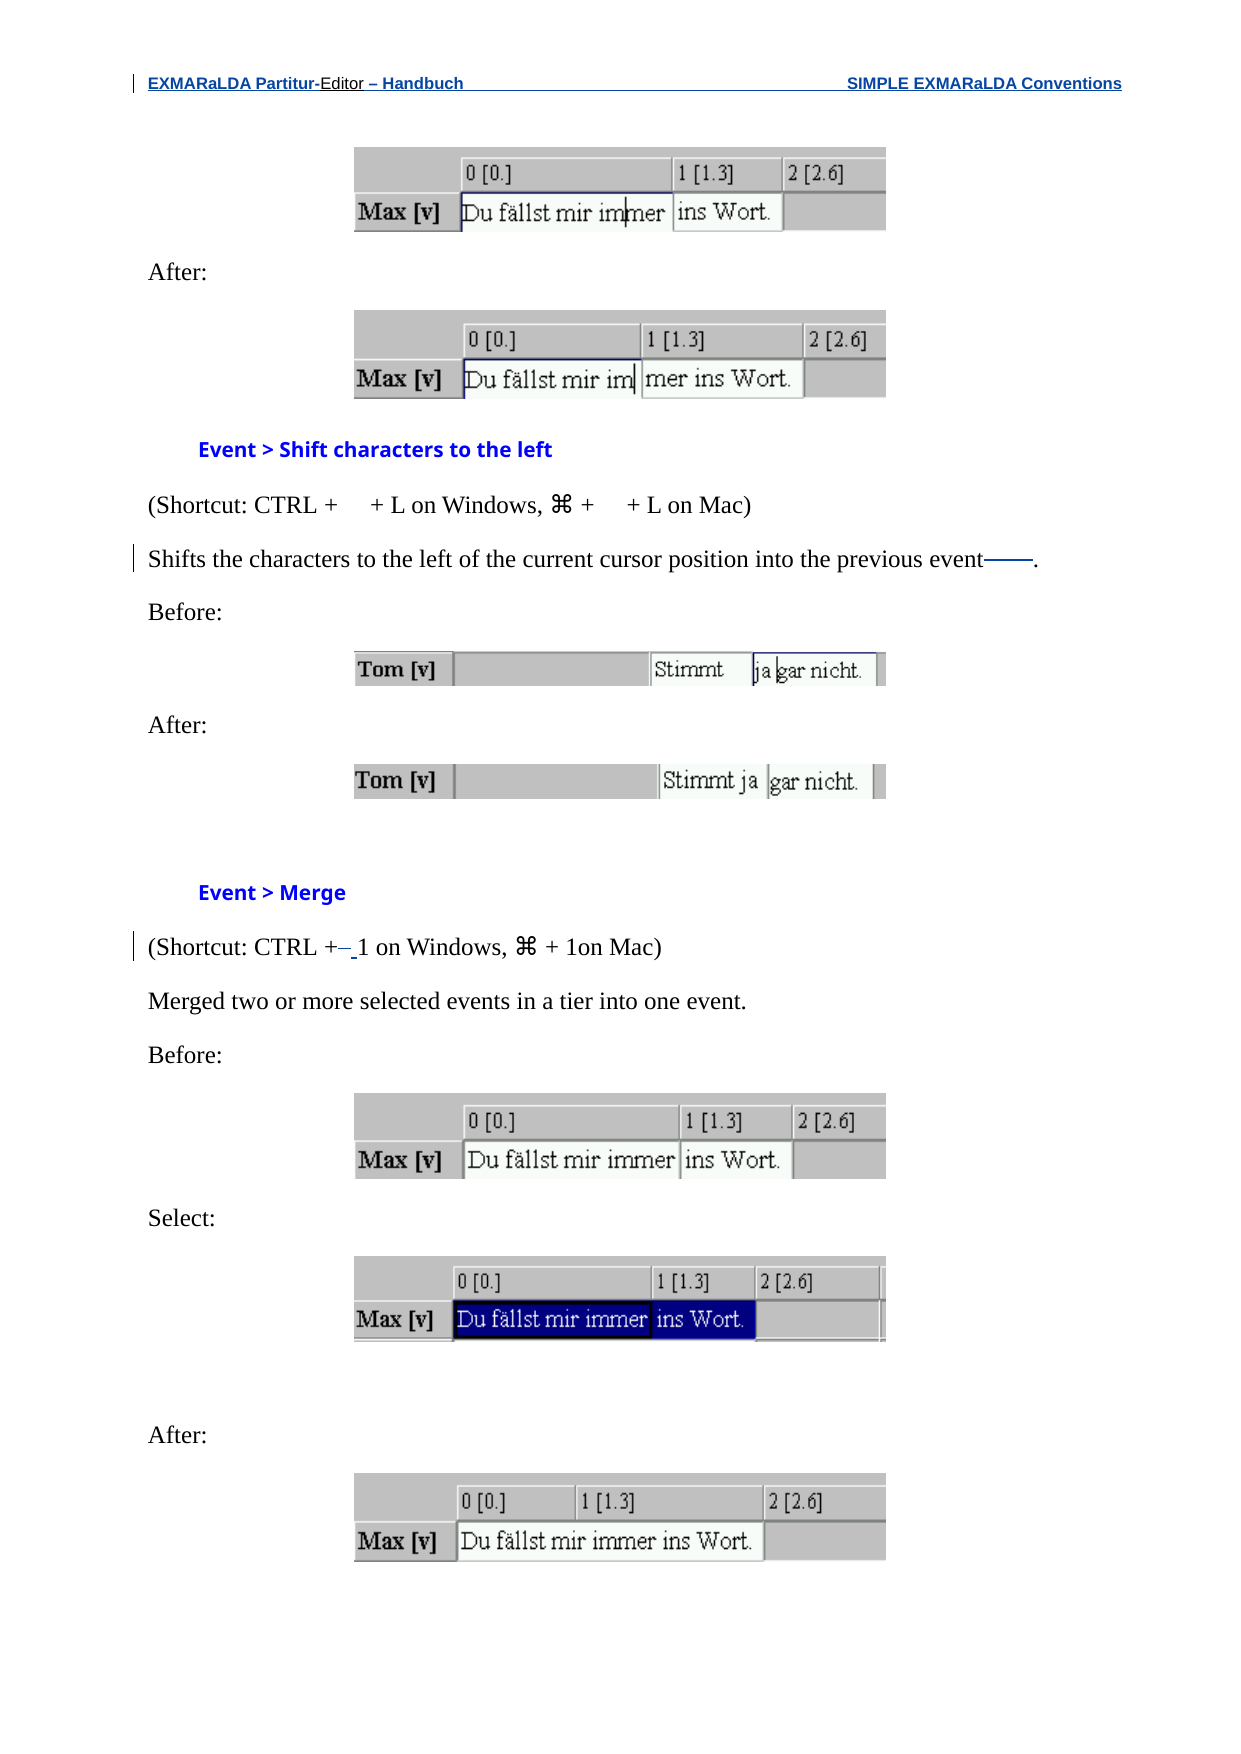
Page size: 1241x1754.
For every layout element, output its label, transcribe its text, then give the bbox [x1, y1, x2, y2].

picture [354, 1093, 886, 1179]
text Before: [148, 1040, 1093, 1069]
picture [354, 1473, 886, 1562]
text Select: [148, 1203, 1093, 1232]
subtitle Event > Merge [198, 878, 1093, 906]
text Merged two or more selected events in a tier into one event. [148, 986, 1093, 1015]
subtitle Event > Shift characters to the left [198, 435, 1093, 463]
text (Shortcut: CTRL +  + L on Windows, ⌘ +  + L on Mac) [148, 488, 1093, 519]
picture [354, 147, 886, 232]
text (Shortcut: CTRL +1 on Windows, ⌘ + 1on Mac) [148, 931, 1093, 961]
text After: [148, 711, 1093, 739]
text After: [148, 1420, 1093, 1449]
picture [354, 310, 886, 399]
text Before: [148, 597, 1093, 626]
picture [354, 1256, 886, 1342]
text Shifts the characters to the left of the current cursor position into the previous event. [148, 544, 1093, 572]
picture [354, 764, 886, 799]
text After: [148, 257, 1093, 286]
picture [354, 651, 886, 686]
